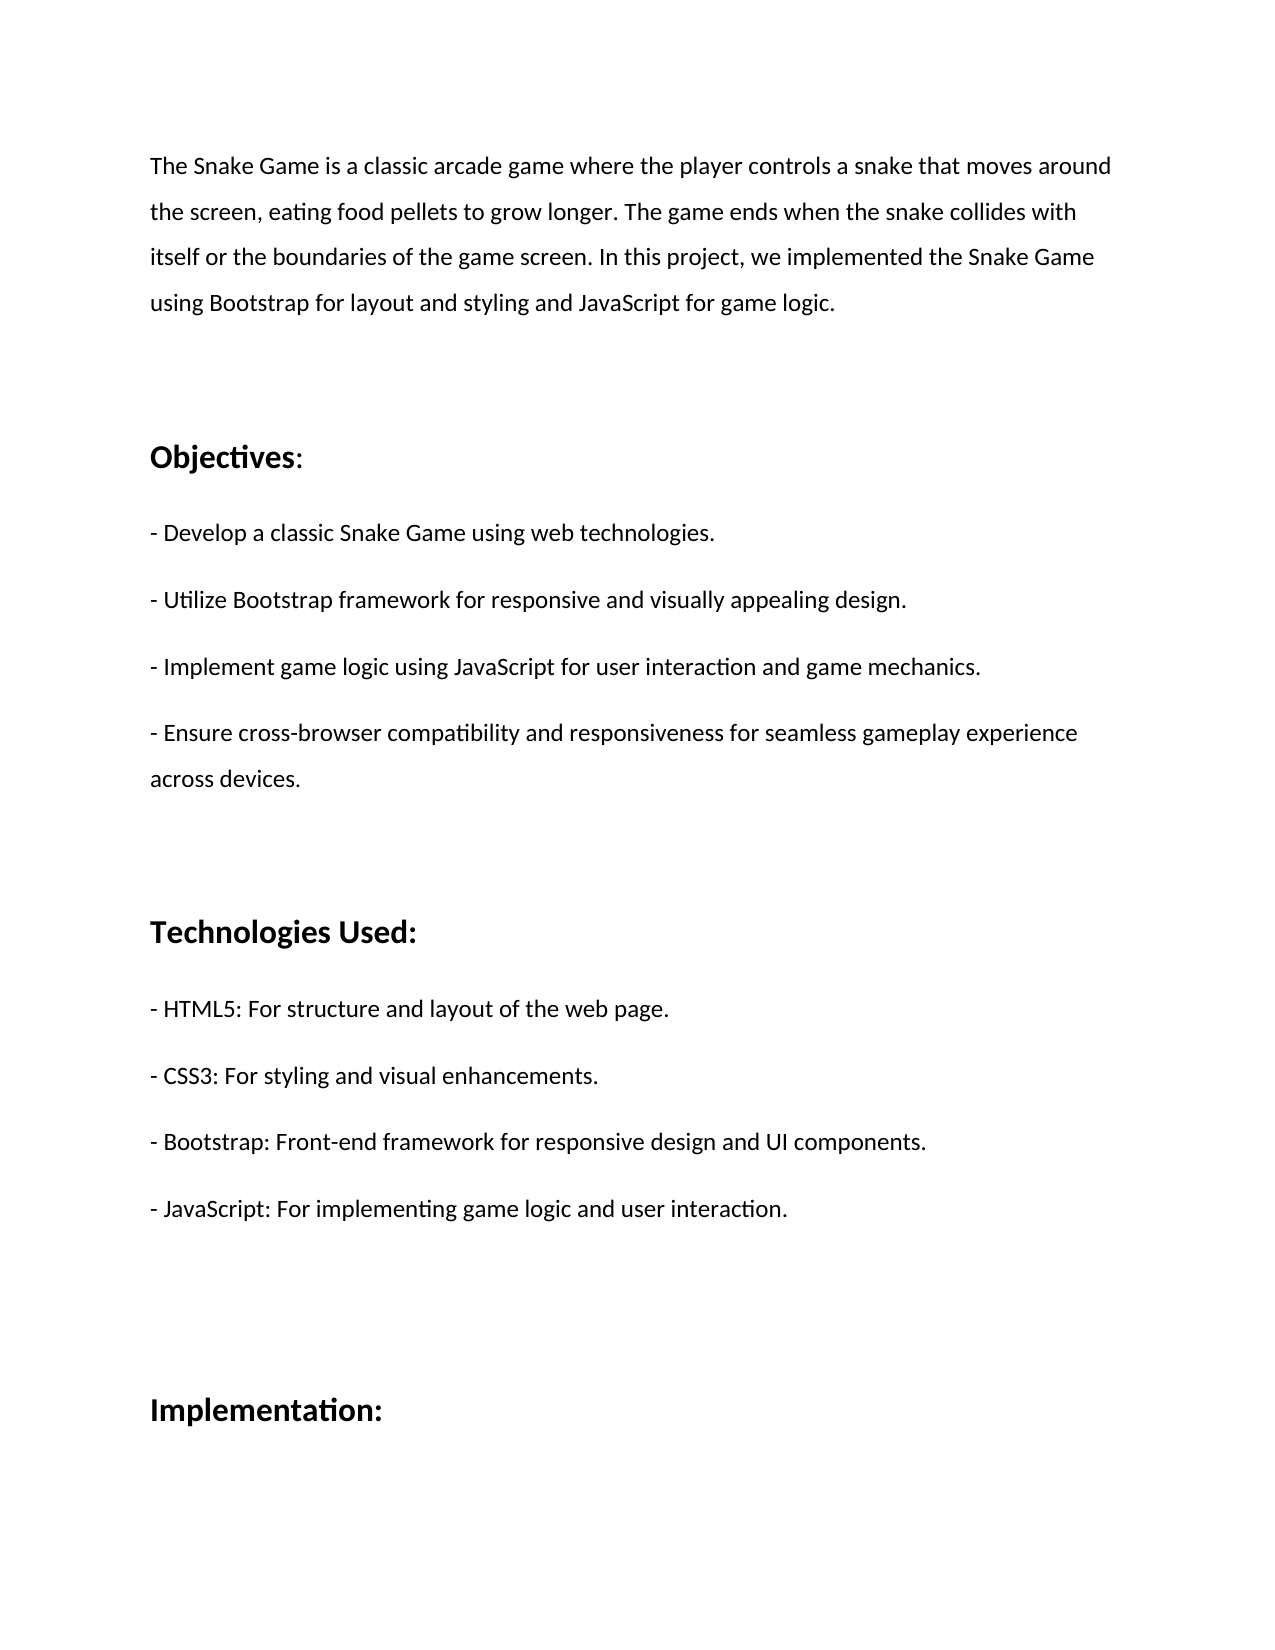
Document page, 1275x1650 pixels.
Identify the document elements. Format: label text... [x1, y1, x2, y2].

text The Snake Game is a classic arcade game where the player controls a snake that moves around the screen, eating food pellets to grow longer. The game ends when the snake collides with itself or the boundaries of the game screen. In this project, we implemented the Snake Game using Bootstrap for layout and styling and JavaScript for game logic. [150, 150, 1125, 318]
text - JavaScript: For implementing game logic and user interaction. [150, 1193, 1125, 1223]
text Objectives: [150, 436, 1125, 476]
text Technologies Used: [150, 911, 1125, 952]
text Implementation: [150, 1389, 1125, 1429]
text - HTML5: For structure and layout of the web page. [150, 993, 1125, 1024]
text - Utilize Bootstrap framework for responsive and visually appealing design. [150, 584, 1125, 614]
text - Ensure cross-browser compatibility and responsiveness for seamless gameplay experience across devices. [150, 717, 1125, 793]
text - Develop a classic Snake Game using web technologies. [150, 517, 1125, 548]
text - CSS3: For styling and visual enhancements. [150, 1060, 1125, 1090]
text - Implement game logic using JavaScript for user interaction and game mechanics. [150, 651, 1125, 681]
text - Bootstrap: Front-end framework for responsive design and UI components. [150, 1126, 1125, 1157]
